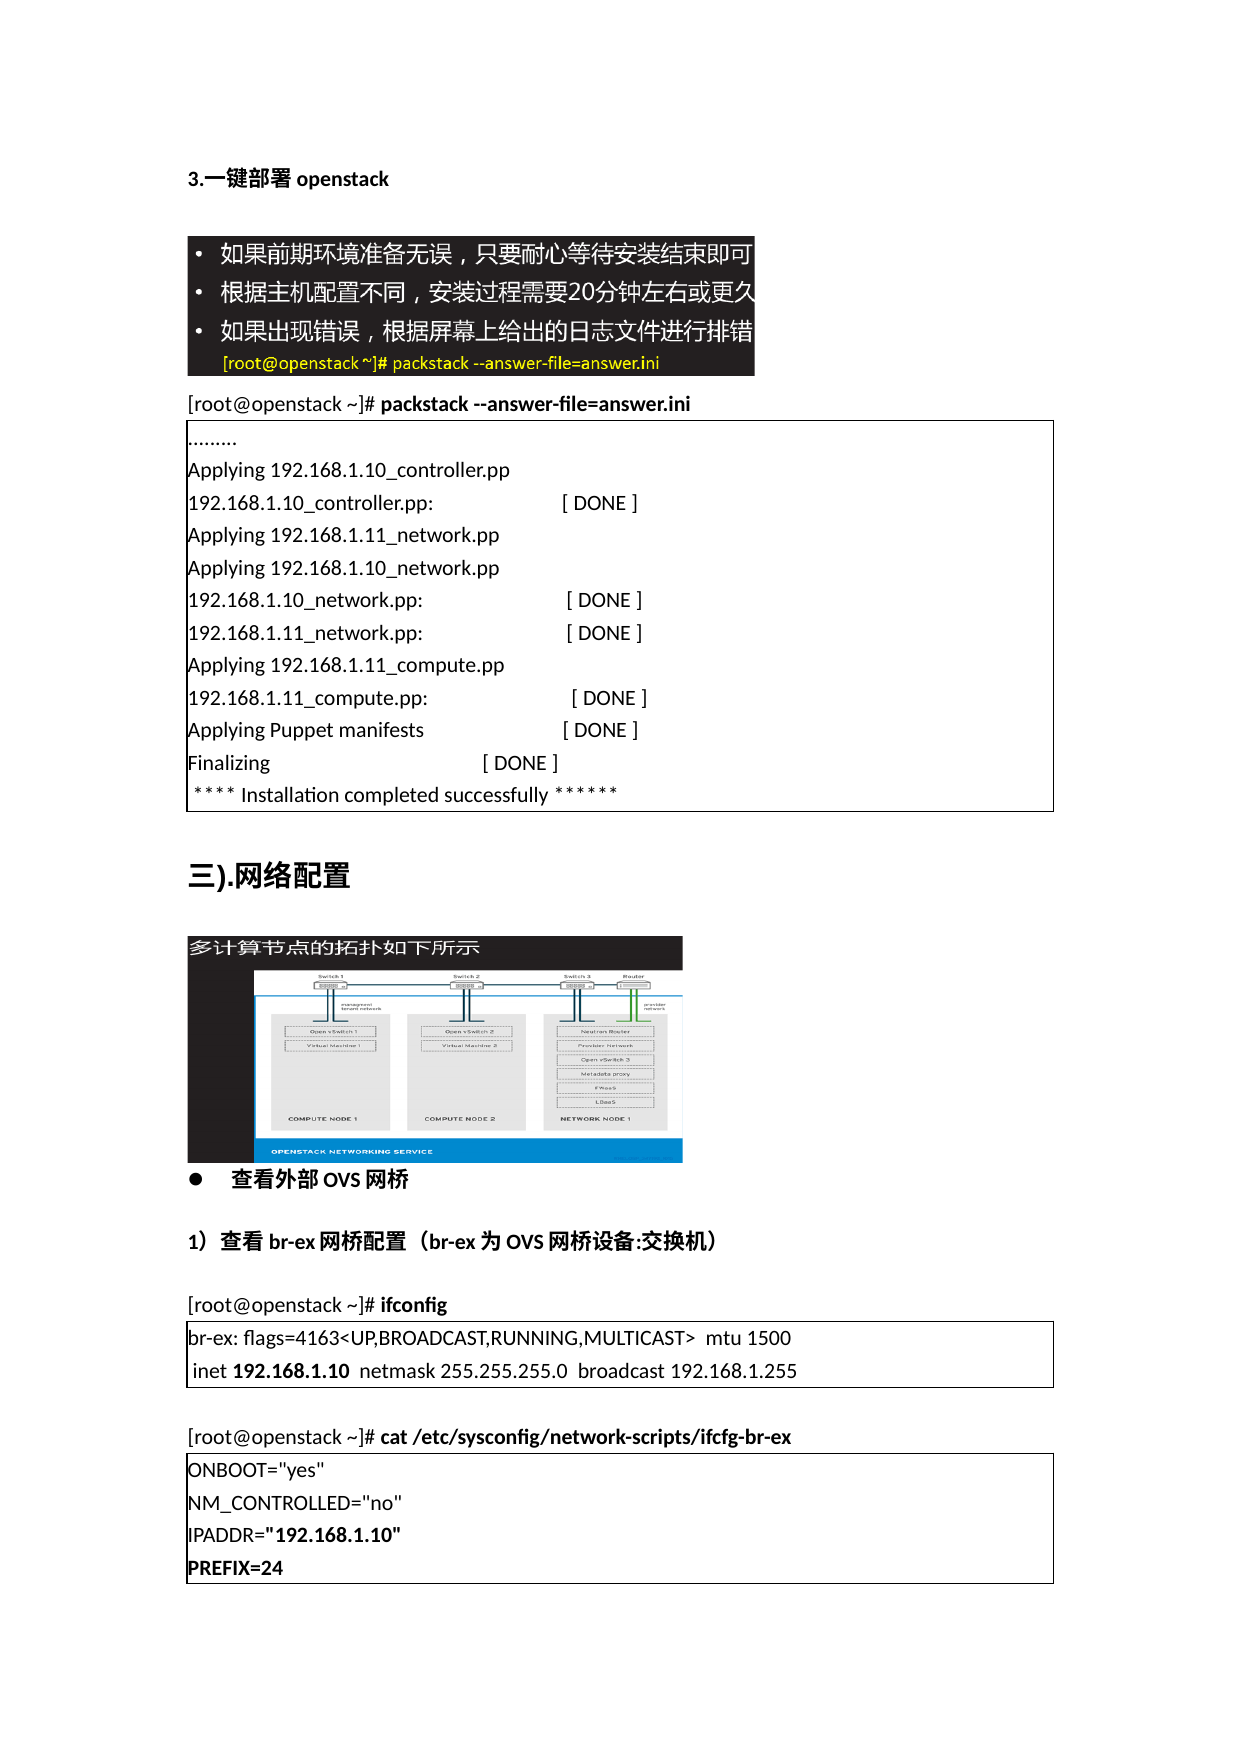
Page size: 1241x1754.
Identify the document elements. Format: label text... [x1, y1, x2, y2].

subtitle 查看br-ex网桥配置（br-ex为OVS网桥设备:交换机） [187, 1225, 1053, 1258]
list ONBOOT="yes" [188, 1454, 1053, 1486]
list [root@openstack ~]# cat /etc/sysconfig/network-scripts/ifcfg-br-ex [187, 1420, 1053, 1453]
list [root@openstack ~]# ifconfig [187, 1288, 1053, 1321]
list 192.168.1.10_network.pp: [ DONE ] [188, 583, 1053, 616]
list [root@openstack ~]# packstack --answer-file=answer.ini [187, 387, 1053, 420]
picture [187, 936, 683, 1163]
list 查看外部OVS网桥 [187, 1164, 1053, 1196]
list 192.168.1.11_network.pp: [ DONE ] [188, 616, 1053, 648]
list Applying 192.168.1.10_controller.pp [188, 453, 1053, 486]
list Finalizing [ DONE ] [188, 746, 1053, 777]
list 192.168.1.10_controller.pp: [ DONE ] [188, 486, 1053, 518]
list 192.168.1.11_compute.pp: [ DONE ] [188, 681, 1053, 713]
list PREFIX=24 [188, 1551, 1053, 1583]
subtitle 一键部署openstack [187, 162, 1053, 194]
list ......... [188, 421, 1053, 453]
list Applying 192.168.1.11_compute.pp [188, 648, 1053, 681]
list br-ex: flags=4163<UP,BROADCAST,RUNNING,MULTICAST> mtu 1500 [188, 1322, 1053, 1353]
list NM_CONTROLLED="no" [188, 1486, 1053, 1519]
list Applying Puppet manifests [ DONE ] [188, 713, 1053, 746]
list Applying 192.168.1.11_network.pp [188, 518, 1053, 551]
picture [187, 236, 755, 376]
list inet 192.168.1.10 netmask 255.255.255.0 broadcast 192.168.1.255 [188, 1353, 1053, 1387]
list **** Installation completed successfully ****** [188, 777, 1053, 811]
list Applying 192.168.1.10_network.pp [188, 551, 1053, 583]
list IPADDR="192.168.1.10" [188, 1519, 1053, 1551]
subtitle .网络配置 [187, 841, 1053, 906]
